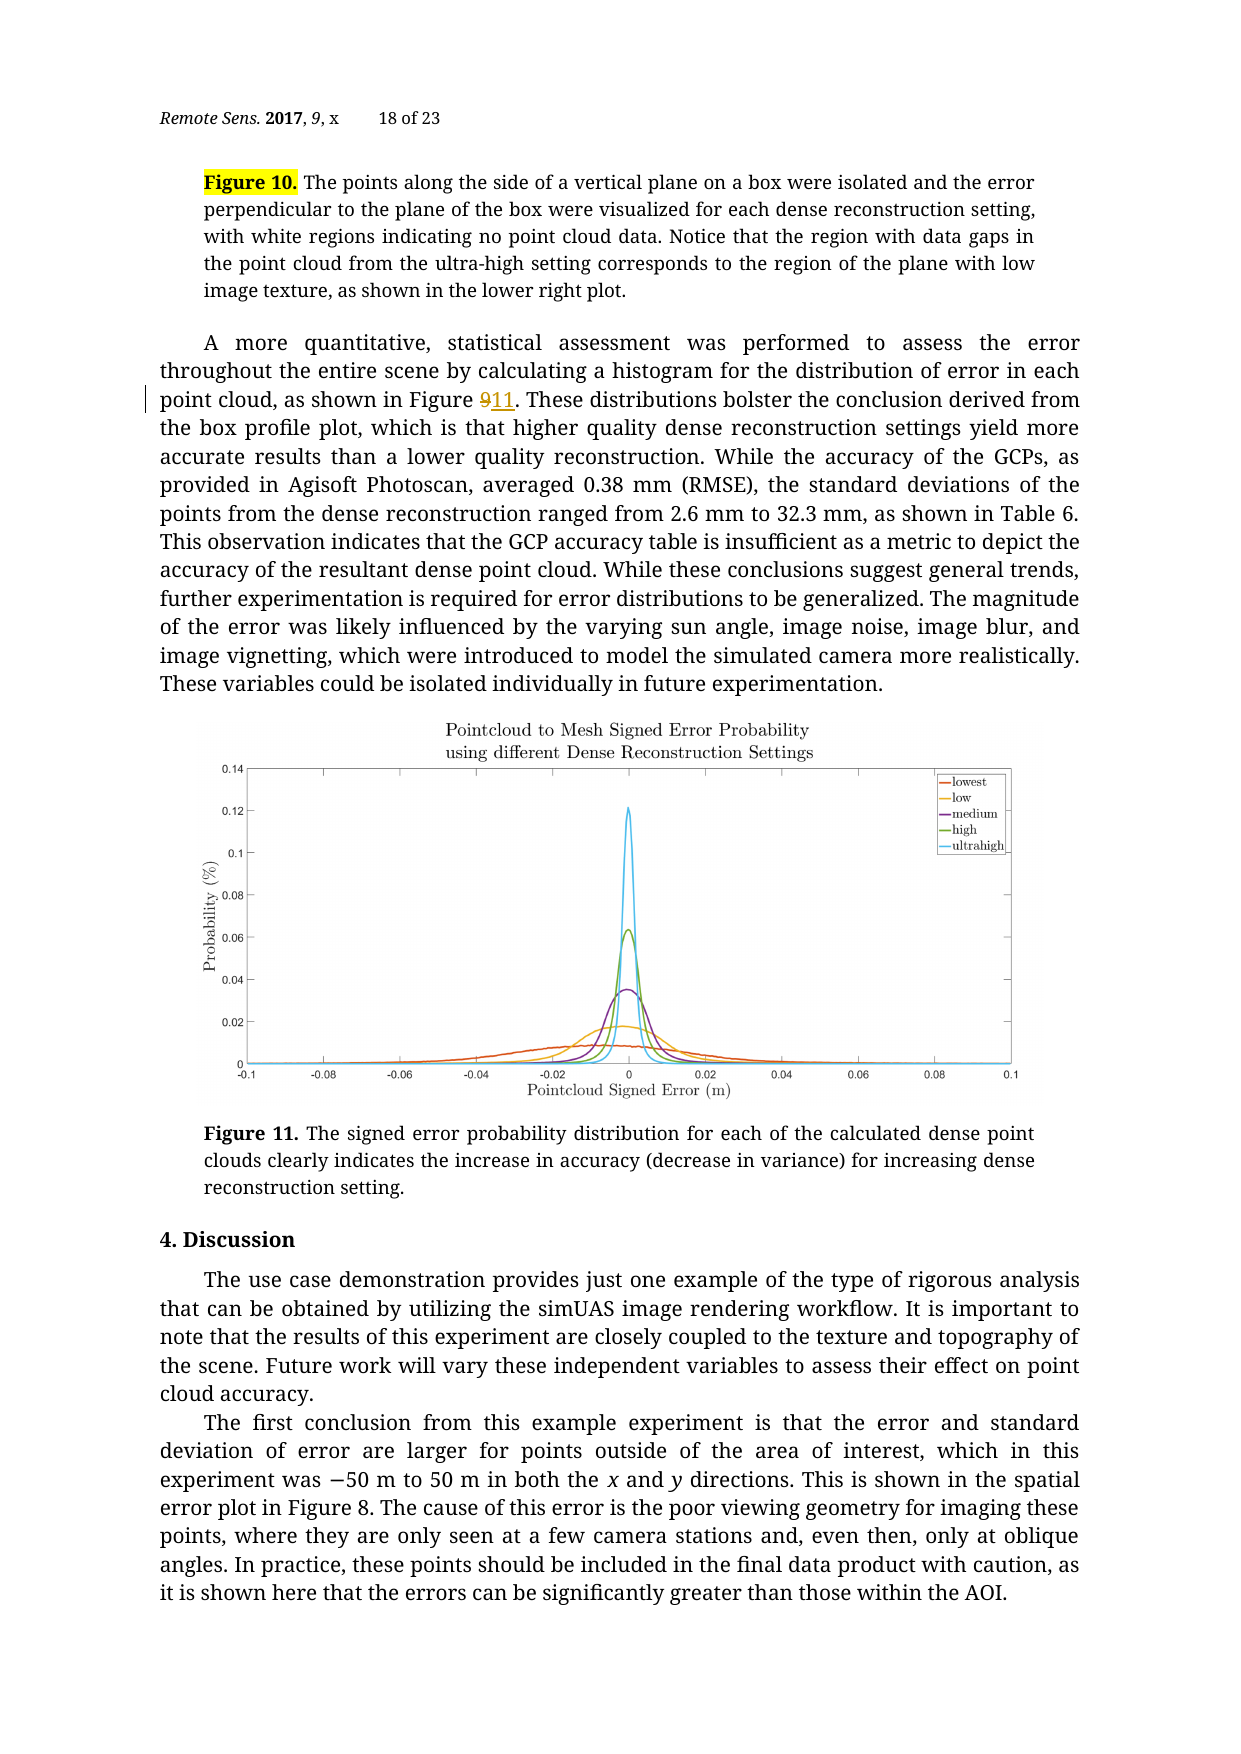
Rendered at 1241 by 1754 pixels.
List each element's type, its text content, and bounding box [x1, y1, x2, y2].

picture [195, 722, 1045, 1106]
subtitle 4. Discussion [159, 1225, 1081, 1253]
text The first conclusion from this example experiment is that the error and standard deviation of error are larger for points outside of the area of interest, which in this experiment was −50 m to 50 m in both the x and y directions. This is shown in the spatial error plot in Figure 8. The cause of this error is the poor viewing geometry for imaging these points, where they are only seen at a few camera stations and, even then, only at oblique angles. In practice, these points should be included in the final data product with caution, as it is shown here that the errors can be significantly greater than those within the AOI. [159, 1408, 1081, 1607]
text A more quantitative, statistical assessment was performed to assess the error throughout the entire scene by calculating a histogram for the distribution of error in each point cloud, as shown in Figure . These distributions bolster the conclusion derived from the box profile plot, which is that higher quality dense reconstruction settings yield more accurate results than a lower quality reconstruction. While the accuracy of the GCPs, as provided in Agisoft Photoscan, averaged 0.38 mm (RMSE), the standard deviations of the points from the dense reconstruction ranged from 2.6 mm to 32.3 mm, as shown in Table 6. This observation indicates that the GCP accuracy table is insufficient as a metric to depict the accuracy of the resultant dense point cloud. While these conclusions suggest general trends, further experimentation is required for error distributions to be generalized. The magnitude of the error was likely influenced by the varying sun angle, image noise, image blur, and image vignetting, which were introduced to model the simulated camera more realistically. These variables could be isolated individually in future experimentation. [159, 328, 1081, 698]
text Figure 10. The points along the side of a vertical plane on a box were isolated and the error perpendicular to the plane of the box were visualized for each dense reconstruction setting, with white regions indicating no point cloud data. Notice that the region with data gaps in the point cloud from the ultra-high setting corresponds to the region of the plane with low image texture, as shown in the lower right plot. [204, 168, 1036, 303]
text The use case demonstration provides just one example of the type of rigorous analysis that can be obtained by utilizing the simUAS image rendering workflow. It is important to note that the results of this experiment are closely coupled to the texture and topography of the scene. Future work will vary these independent variables to assess their effect on point cloud accuracy. [159, 1266, 1081, 1408]
text Figure 11. The signed error probability distribution for each of the calculated dense point clouds clearly indicates the increase in accuracy (decrease in variance) for increasing dense reconstruction setting. [204, 1118, 1036, 1200]
